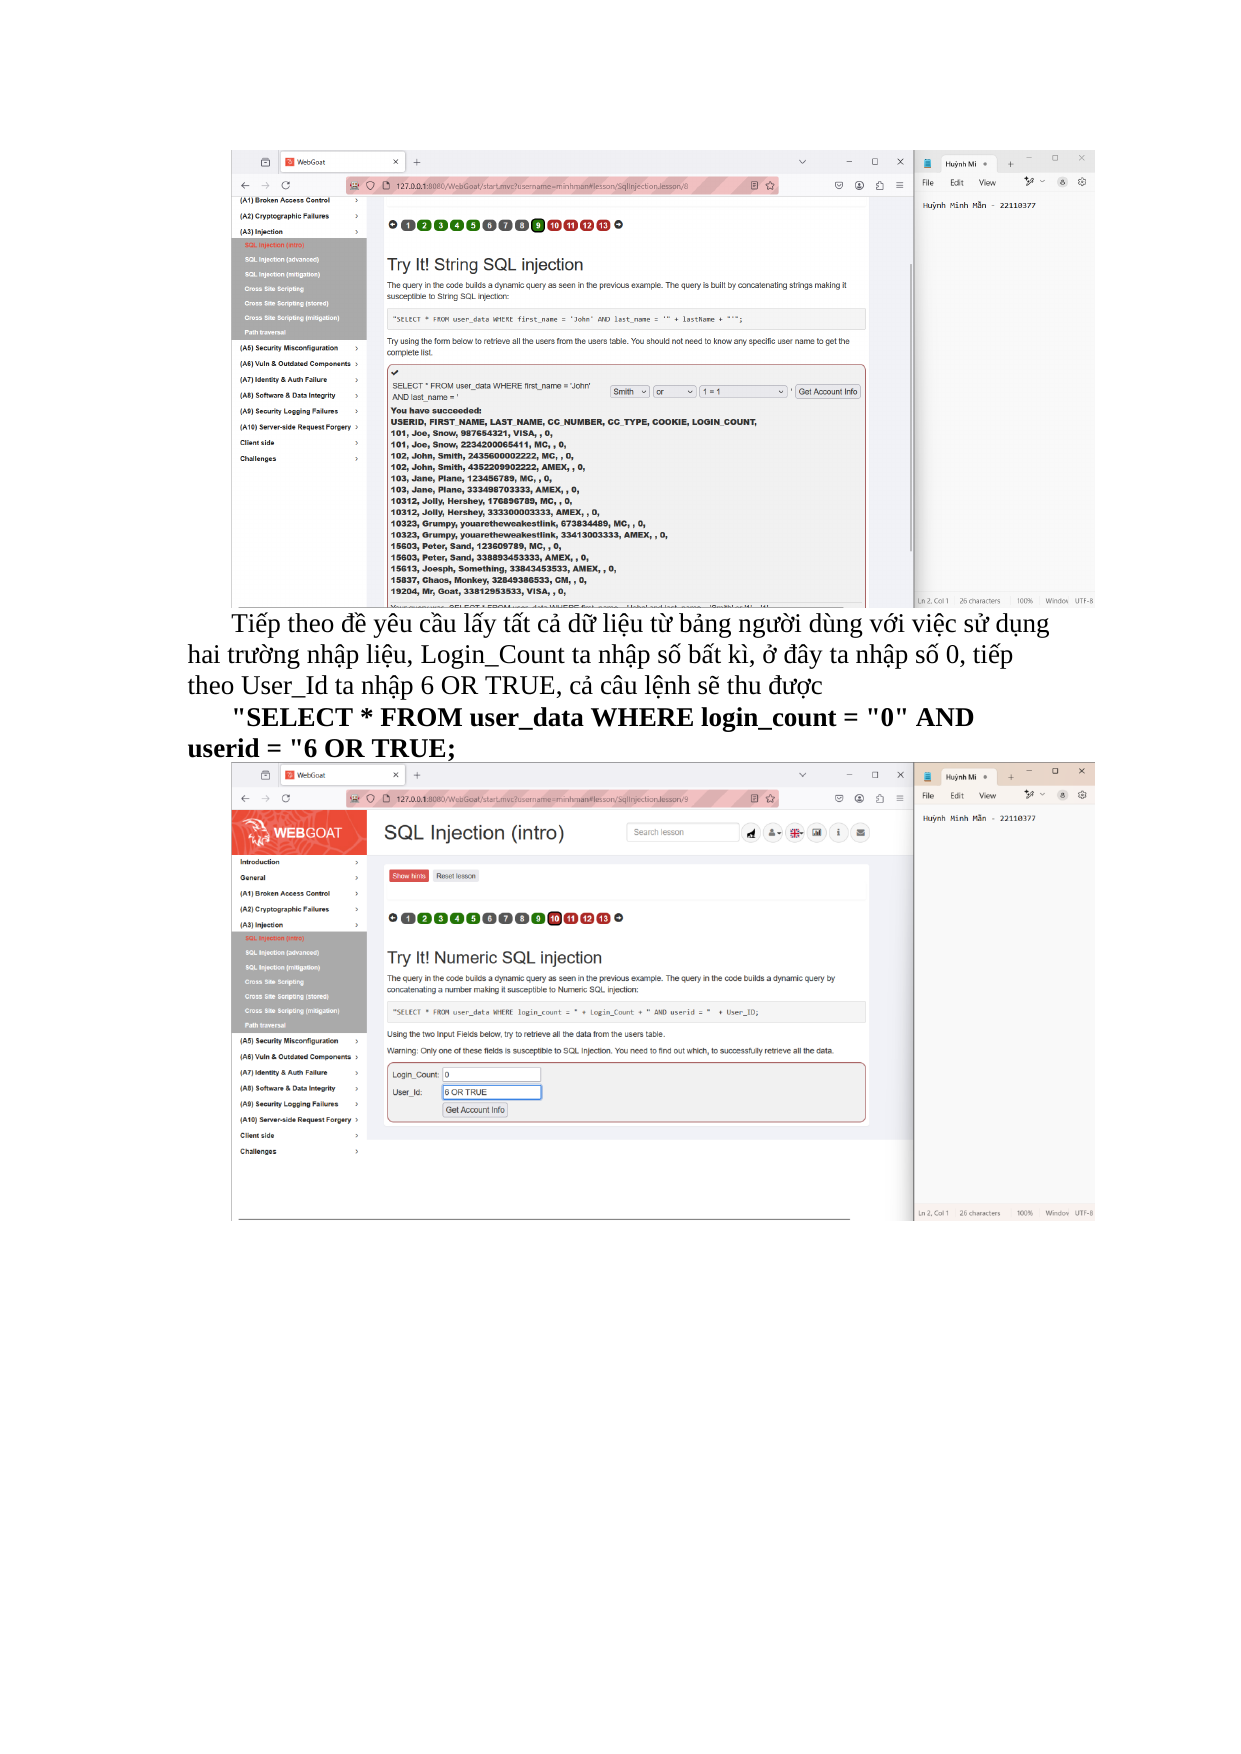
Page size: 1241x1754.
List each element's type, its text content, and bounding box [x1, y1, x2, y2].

picture [231, 150, 1095, 608]
text "SELECT * FROM user_data WHERE login_count = "0" AND userid = "6 OR TRUE; [187, 701, 1053, 763]
text Tiếp theo đề yêu cầu lấy tất cả dữ liệu từ bảng người dùng với việc sử dụng hai trường nhập liệu, Login_Count ta nhập số bất kì, ở đây ta nhập số 0, tiếp theo User_Id ta nhập 6 OR TRUE, cả câu lệnh sẽ thu được [187, 607, 1053, 701]
picture [231, 762, 1095, 1221]
